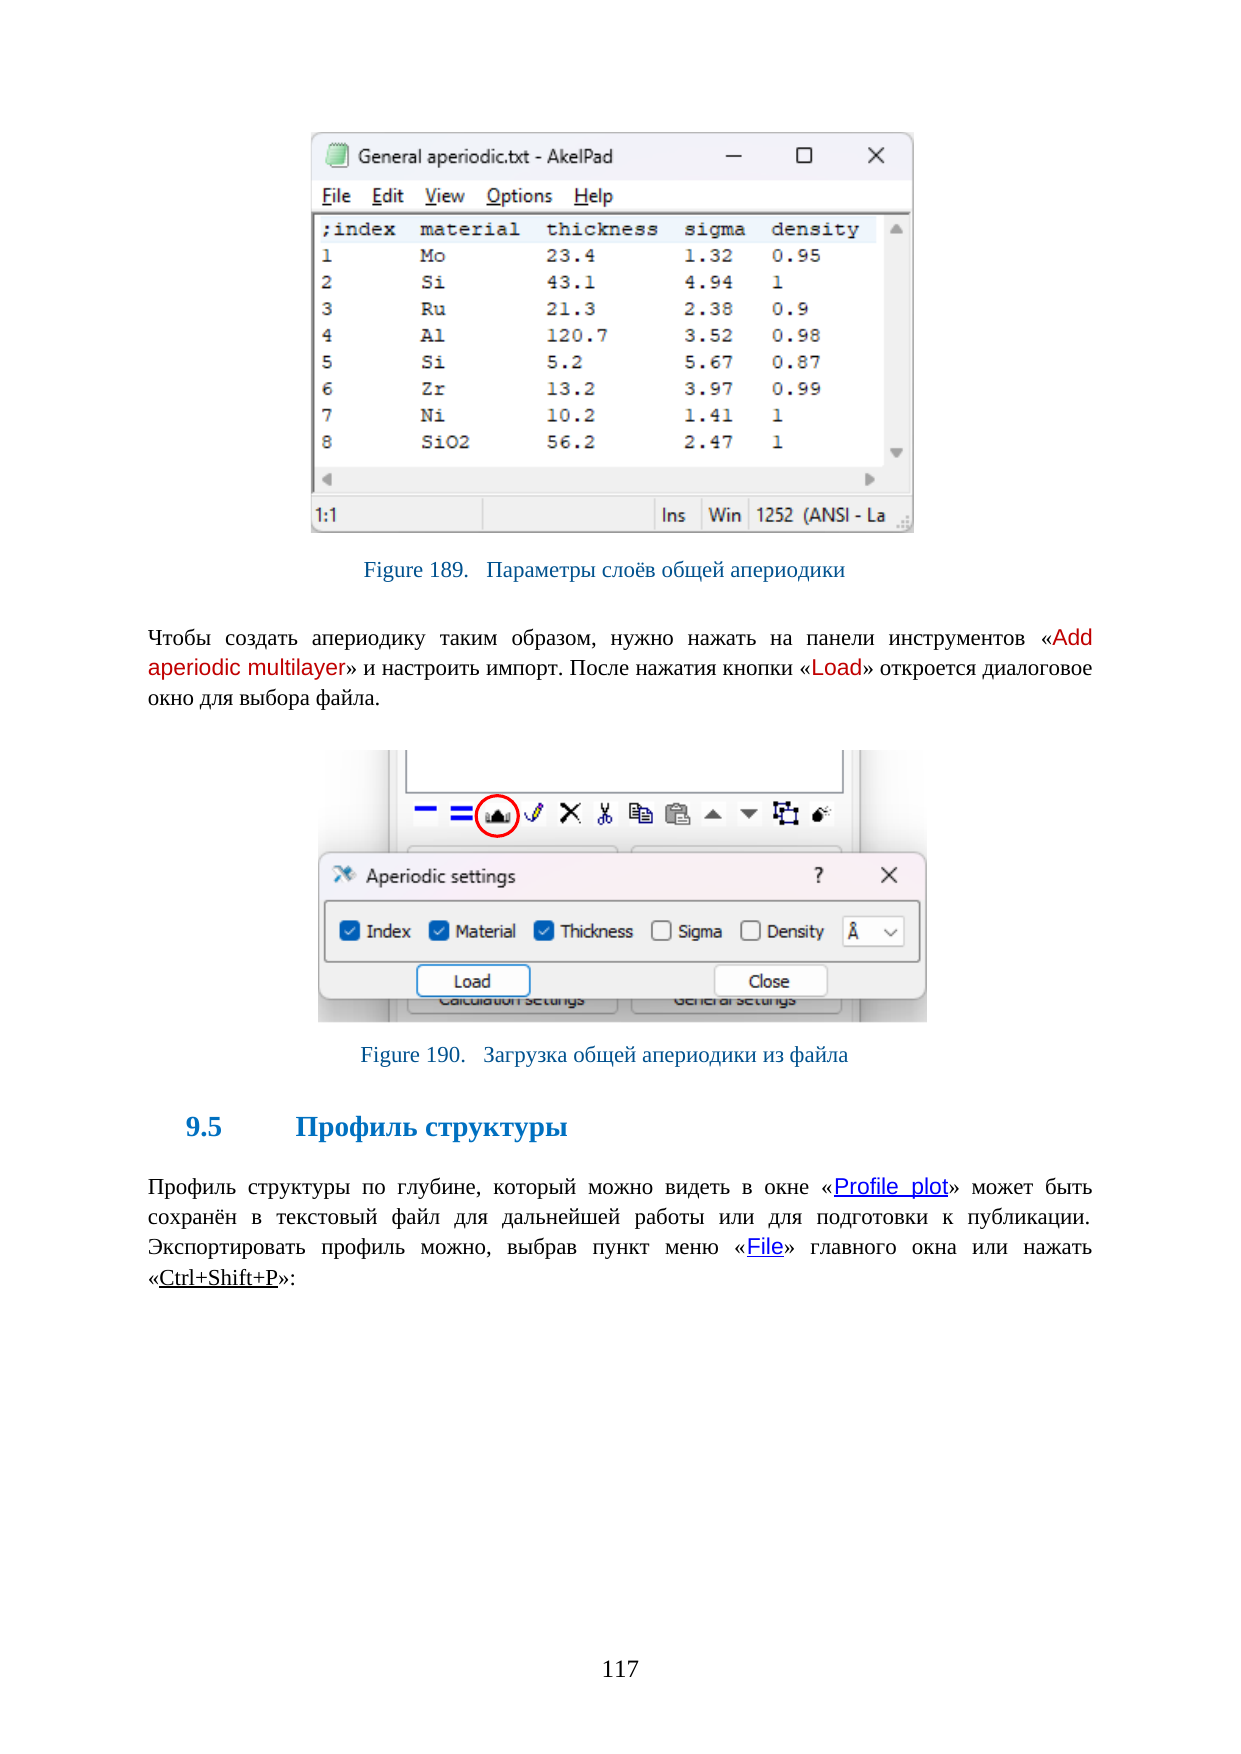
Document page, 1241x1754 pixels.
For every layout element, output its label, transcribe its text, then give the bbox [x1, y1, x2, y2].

text Чтобы создать апериодику таким образом, нужно нажать на панели инструментов «Add aperiodic multilayer» и настроить импорт. После нажатия кнопки «Load» откроется диалоговое окно для выбора файла. [148, 623, 1093, 711]
picture [310, 132, 914, 533]
subtitle Профиль структуры [155, 1109, 1093, 1143]
picture [318, 750, 927, 1024]
text Профиль структуры по глубине, который можно видеть в окне «Profile plot» может быть сохранён в текстовый файл для дальнейшей работы или для подготовки к публикации. Экспортировать профиль можно, выбрав пункт меню «File» главного окна или нажать «Ctrl+Shift+P»: [148, 1173, 1093, 1290]
